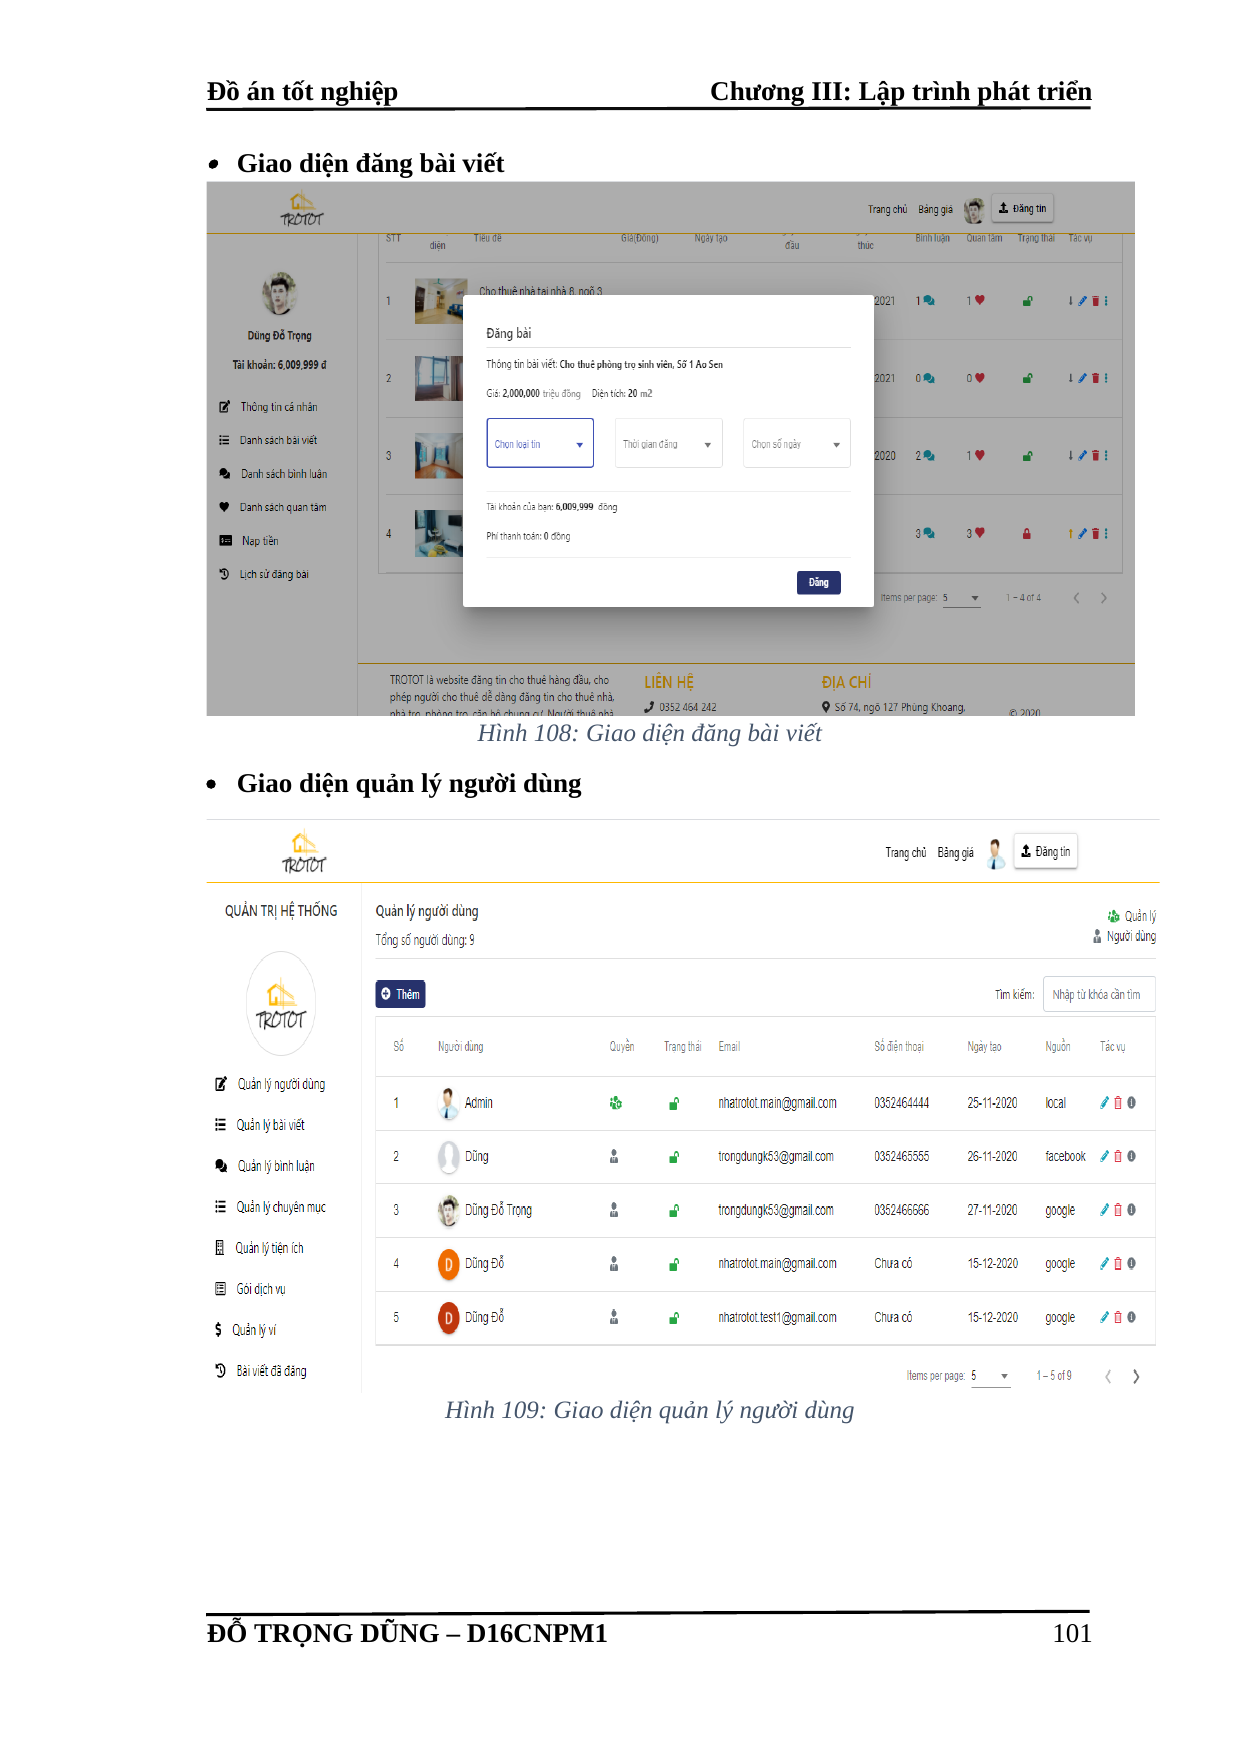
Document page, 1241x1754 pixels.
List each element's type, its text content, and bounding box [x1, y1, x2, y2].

text Hình 108: Giao diện đăng bài viết [207, 718, 1093, 747]
text Hình 109: Giao diện quản lý người dùng [207, 1395, 1093, 1423]
list Giao diện đăng bài viết [207, 148, 1093, 179]
picture [206, 817, 1160, 1393]
picture [206, 181, 1135, 716]
list Giao diện quản lý người dùng [207, 767, 1093, 799]
